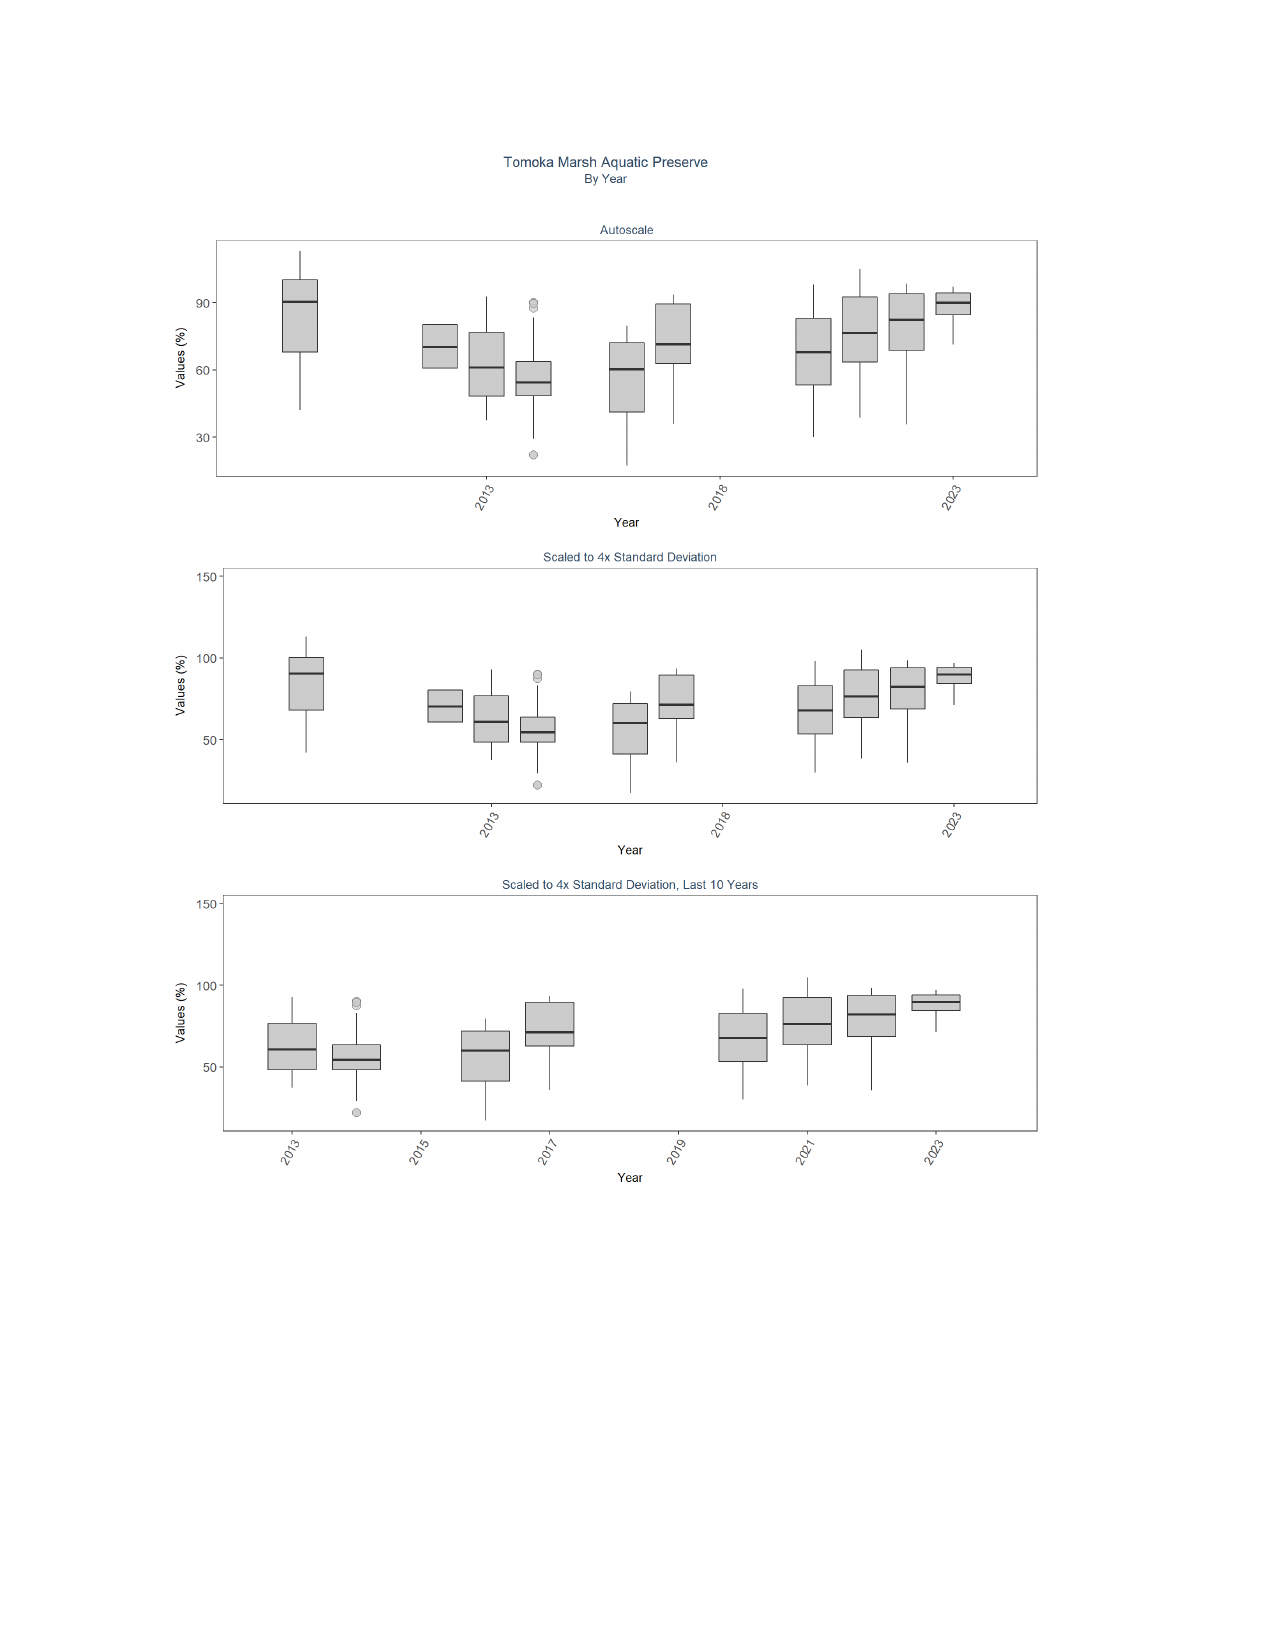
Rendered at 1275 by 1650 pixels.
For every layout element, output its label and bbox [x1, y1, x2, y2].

picture [168, 150, 1044, 1200]
